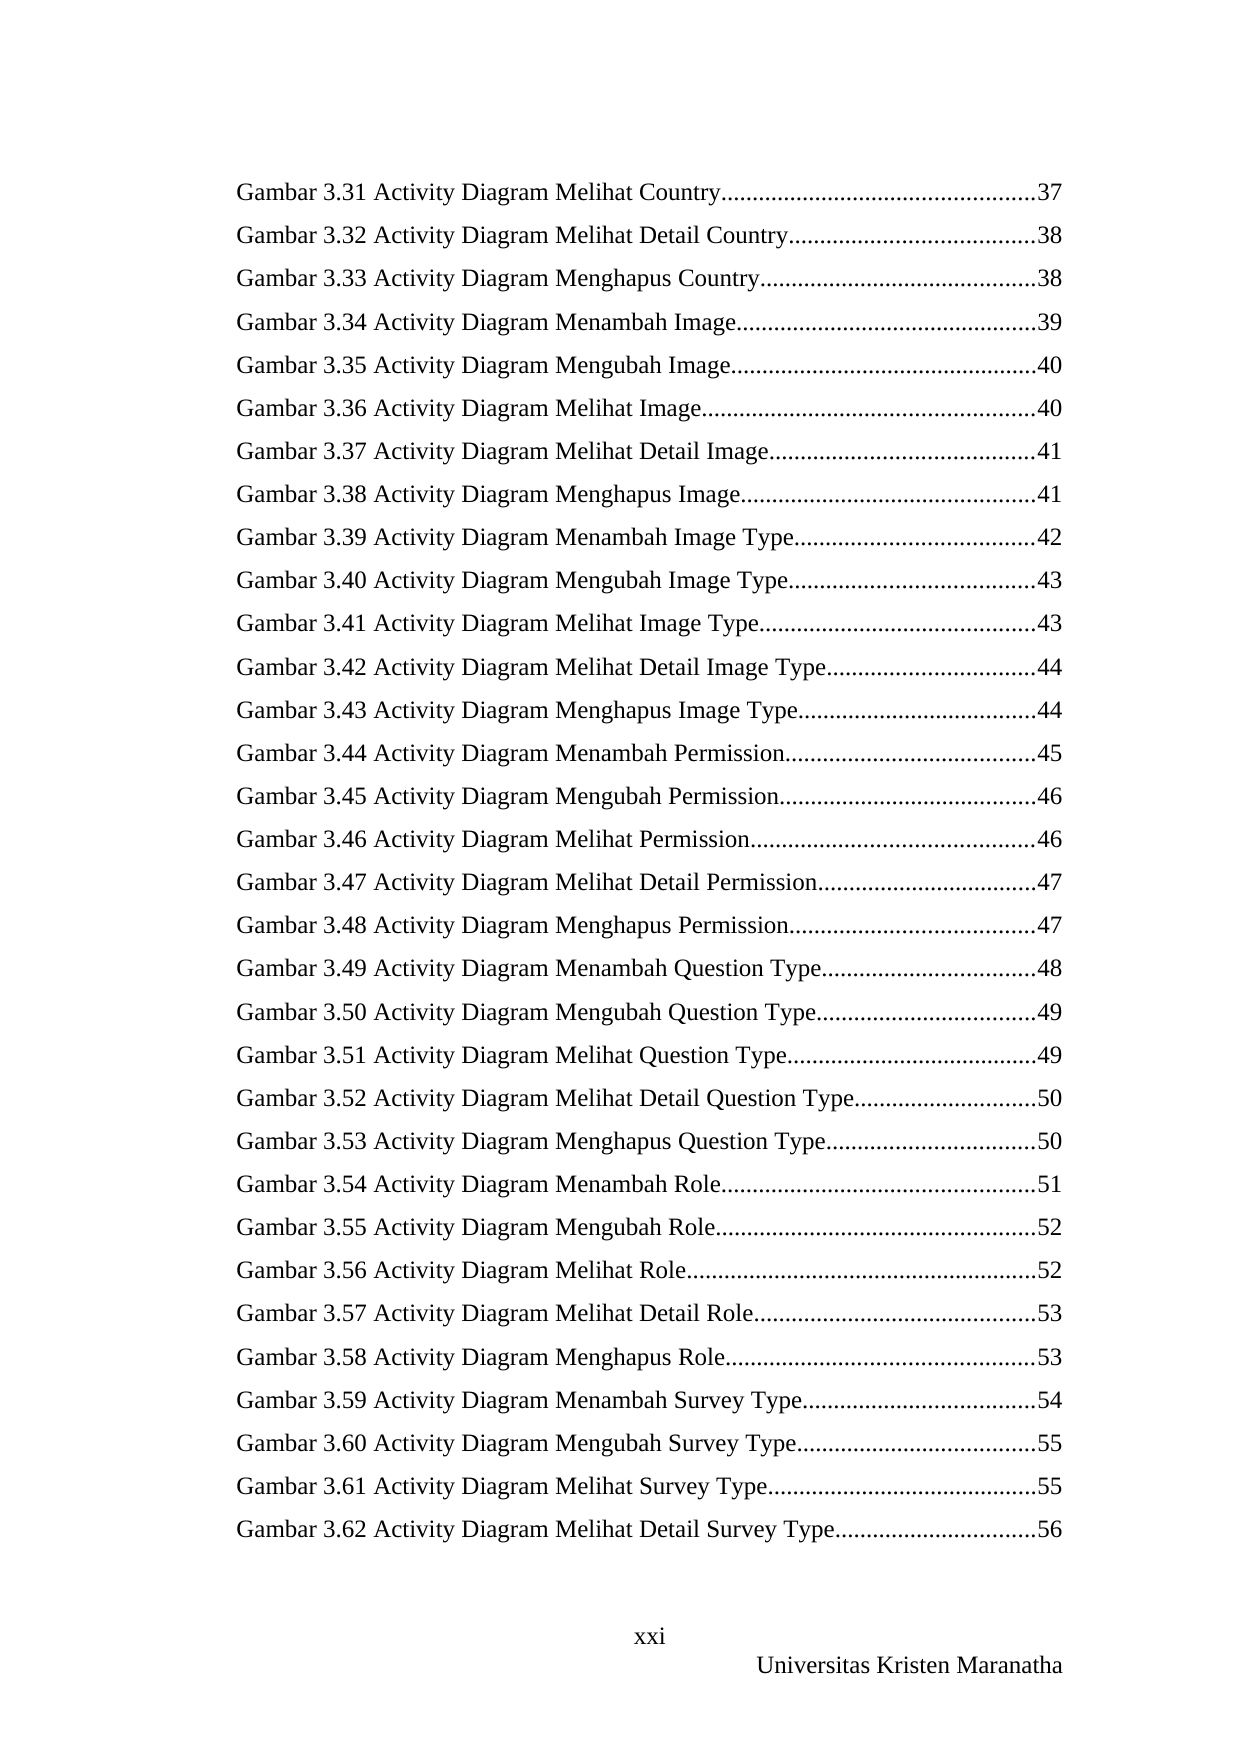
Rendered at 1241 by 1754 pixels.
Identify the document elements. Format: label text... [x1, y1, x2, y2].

text Gambar 3.36 Activity Diagram Melihat Image 40 [236, 393, 1063, 422]
text Gambar 3.35 Activity Diagram Mengubah Image 40 [236, 350, 1063, 378]
text Gambar 3.40 Activity Diagram Mengubah Image Type 43 [236, 565, 1063, 594]
text Gambar 3.62 Activity Diagram Melihat Detail Survey Type 56 [236, 1514, 1063, 1543]
text Gambar 3.49 Activity Diagram Menambah Question Type 48 [236, 953, 1063, 982]
text Gambar 3.56 Activity Diagram Melihat Role 52 [236, 1255, 1063, 1284]
text Gambar 3.59 Activity Diagram Menambah Survey Type 54 [236, 1385, 1063, 1413]
text Gambar 3.44 Activity Diagram Menambah Permission 45 [236, 738, 1063, 767]
text Gambar 3.37 Activity Diagram Melihat Detail Image 41 [236, 436, 1063, 465]
text Gambar 3.54 Activity Diagram Menambah Role 51 [236, 1169, 1063, 1198]
text Gambar 3.32 Activity Diagram Melihat Detail Country 38 [236, 220, 1063, 249]
text Gambar 3.47 Activity Diagram Melihat Detail Permission 47 [236, 867, 1063, 896]
text Gambar 3.60 Activity Diagram Mengubah Survey Type 55 [236, 1428, 1063, 1457]
text Gambar 3.43 Activity Diagram Menghapus Image Type 44 [236, 695, 1063, 723]
text Gambar 3.41 Activity Diagram Melihat Image Type 43 [236, 608, 1063, 637]
text Gambar 3.31 Activity Diagram Melihat Country 37 [236, 177, 1063, 206]
text Gambar 3.34 Activity Diagram Menambah Image 39 [236, 307, 1063, 335]
text Gambar 3.53 Activity Diagram Menghapus Question Type 50 [236, 1126, 1063, 1155]
text Gambar 3.38 Activity Diagram Menghapus Image 41 [236, 479, 1063, 508]
text Gambar 3.46 Activity Diagram Melihat Permission 46 [236, 824, 1063, 853]
text Gambar 3.33 Activity Diagram Menghapus Country 38 [236, 263, 1063, 292]
text Gambar 3.45 Activity Diagram Mengubah Permission 46 [236, 781, 1063, 810]
text Gambar 3.42 Activity Diagram Melihat Detail Image Type 44 [236, 652, 1063, 680]
text Gambar 3.51 Activity Diagram Melihat Question Type 49 [236, 1040, 1063, 1068]
text Gambar 3.57 Activity Diagram Melihat Detail Role 53 [236, 1298, 1063, 1327]
text Gambar 3.50 Activity Diagram Mengubah Question Type 49 [236, 997, 1063, 1025]
text Gambar 3.52 Activity Diagram Melihat Detail Question Type 50 [236, 1083, 1063, 1112]
text Gambar 3.61 Activity Diagram Melihat Survey Type 55 [236, 1471, 1063, 1500]
text Gambar 3.48 Activity Diagram Menghapus Permission 47 [236, 910, 1063, 939]
text Gambar 3.55 Activity Diagram Mengubah Role 52 [236, 1212, 1063, 1241]
text Gambar 3.39 Activity Diagram Menambah Image Type 42 [236, 522, 1063, 551]
text Gambar 3.58 Activity Diagram Menghapus Role 53 [236, 1342, 1063, 1370]
